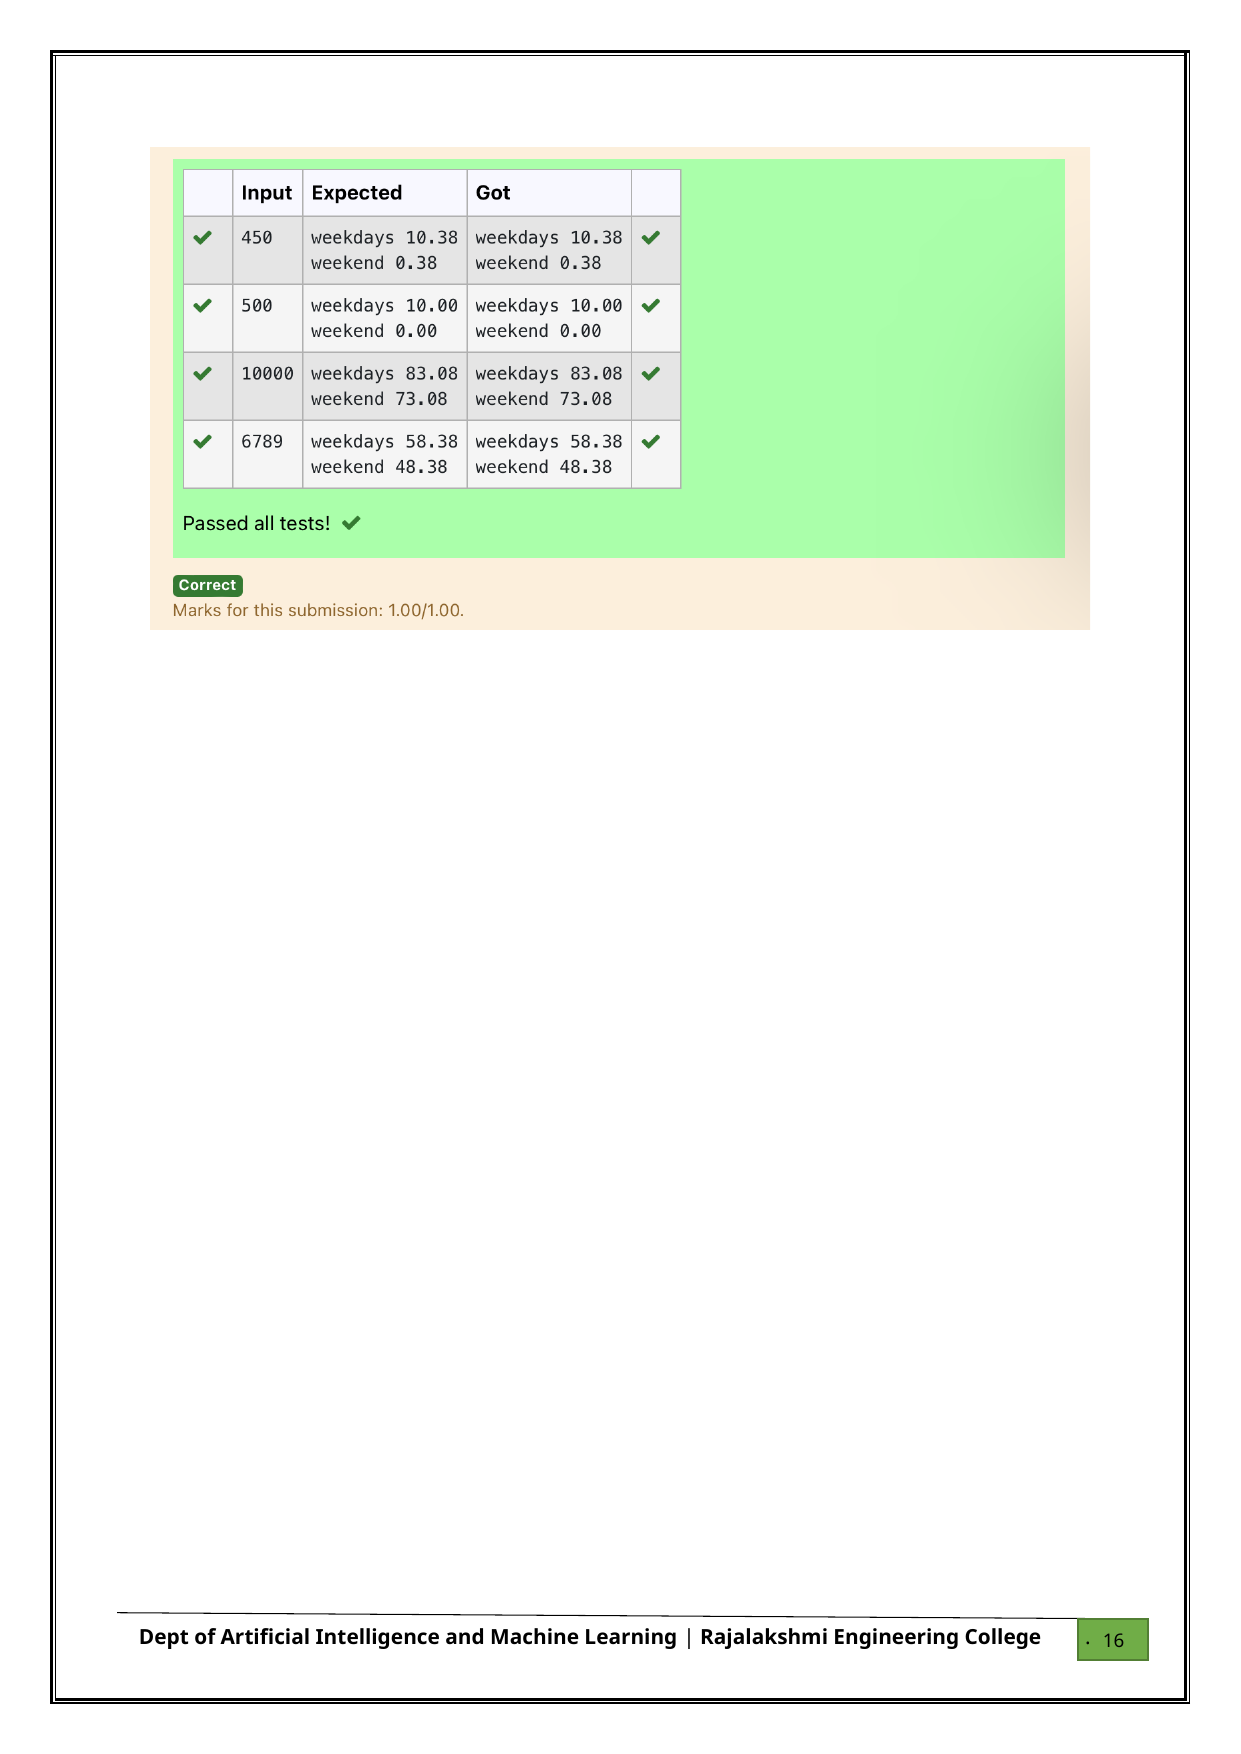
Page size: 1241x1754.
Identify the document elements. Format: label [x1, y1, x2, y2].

picture [150, 147, 1091, 630]
